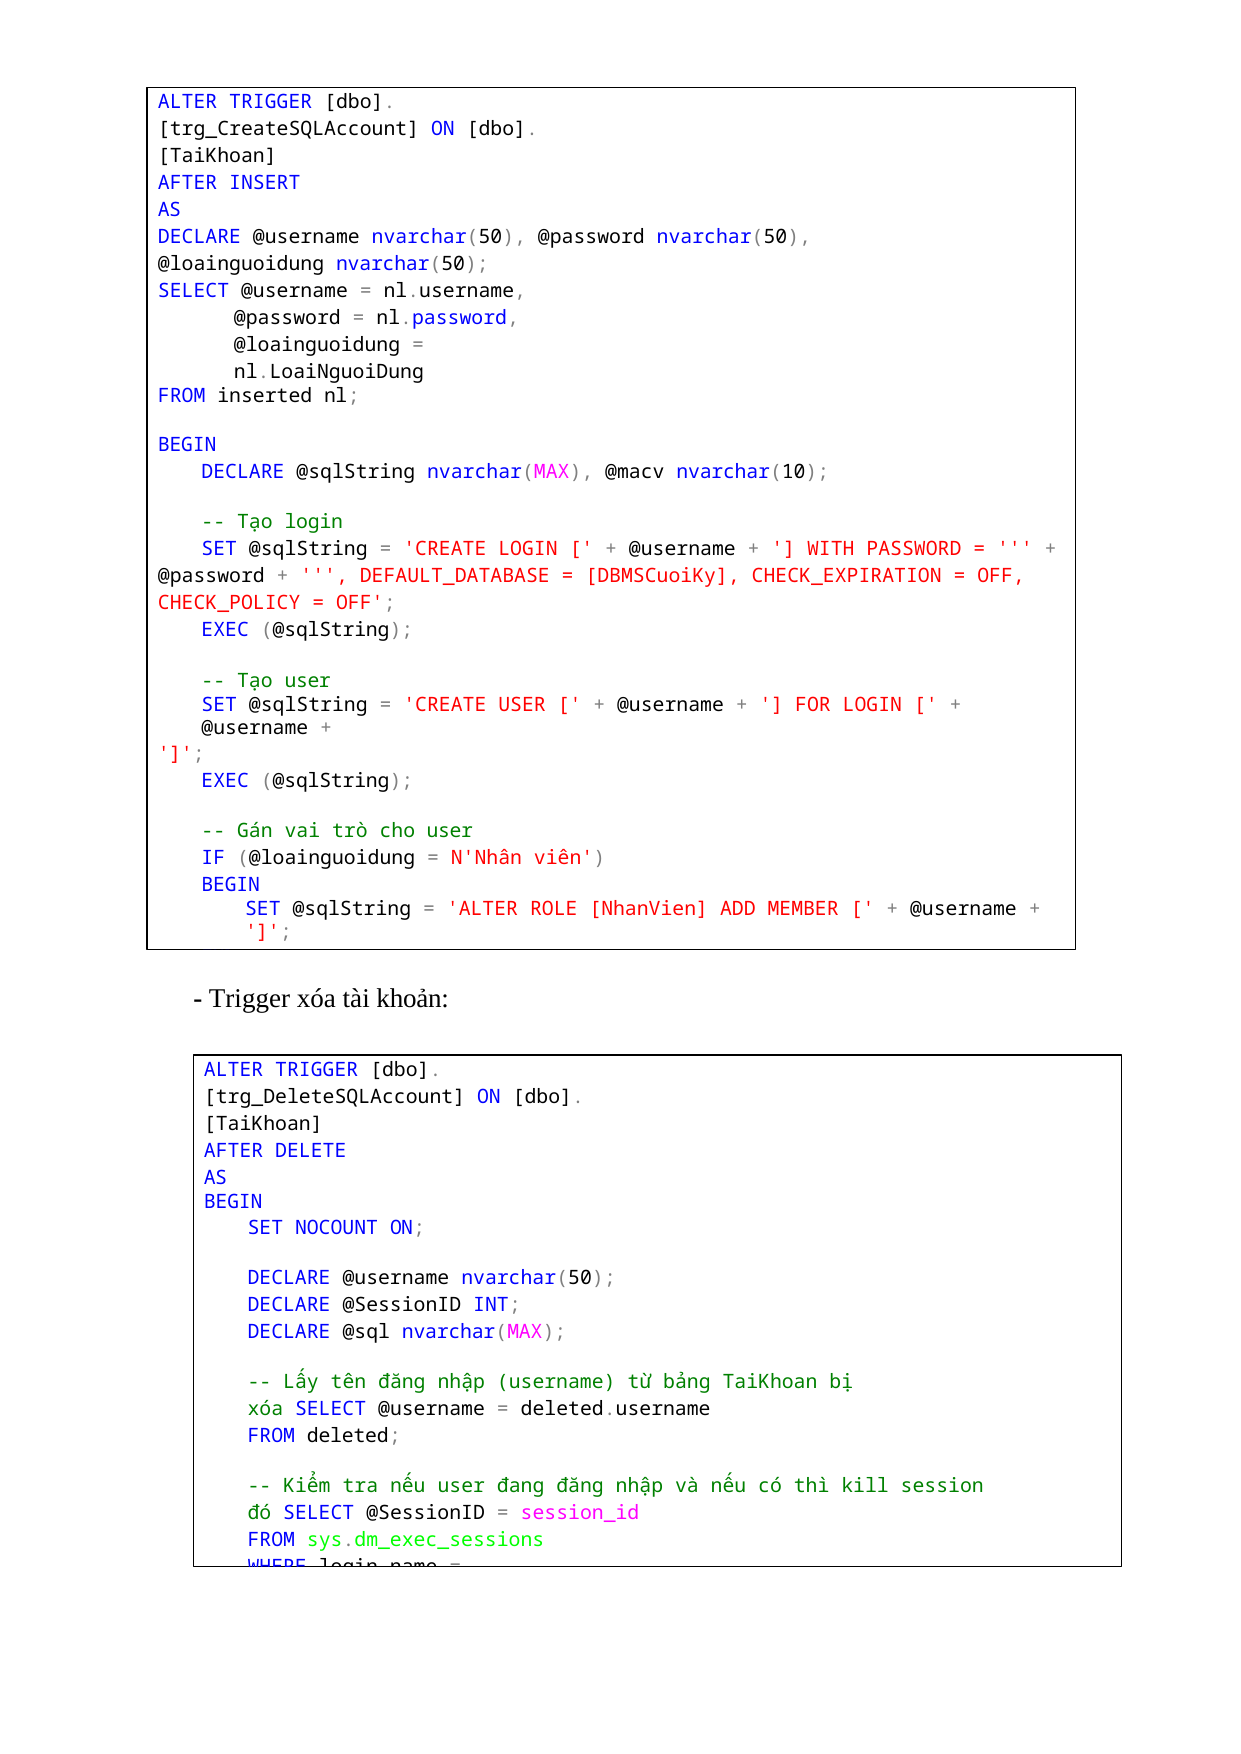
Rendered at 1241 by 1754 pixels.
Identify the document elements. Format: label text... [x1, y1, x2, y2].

list Trigger xóa tài khoản: [193, 982, 1137, 1013]
